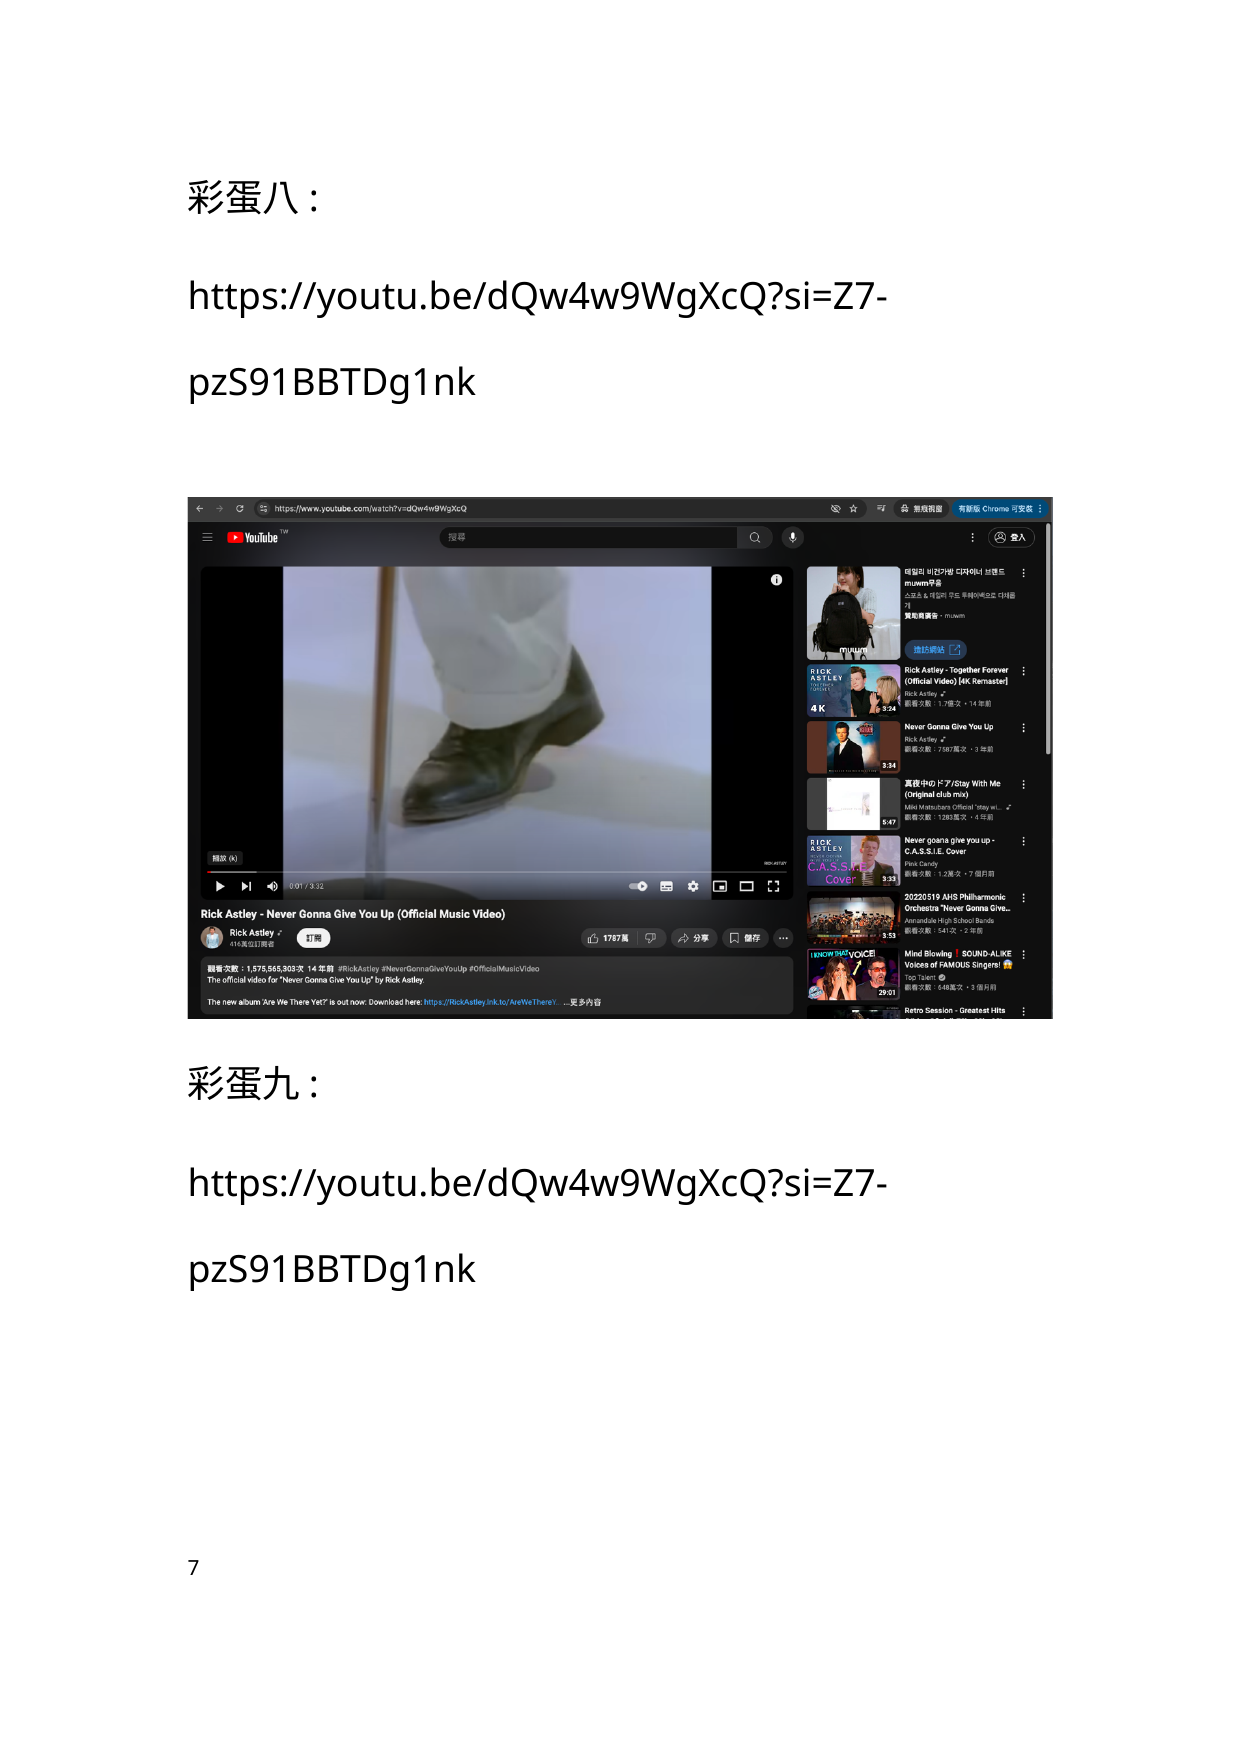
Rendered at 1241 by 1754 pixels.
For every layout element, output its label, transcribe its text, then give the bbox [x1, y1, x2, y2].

text https://youtu.be/dQw4w9WgXcQ?si=Z7-pzS91BBTDg1nk [187, 257, 1053, 497]
text 彩蛋九 : [187, 1044, 1053, 1119]
picture [187, 497, 1053, 1019]
text https://youtu.be/dQw4w9WgXcQ?si=Z7-pzS91BBTDg1nk [187, 1144, 1053, 1305]
text 彩蛋八 : [187, 158, 1053, 233]
